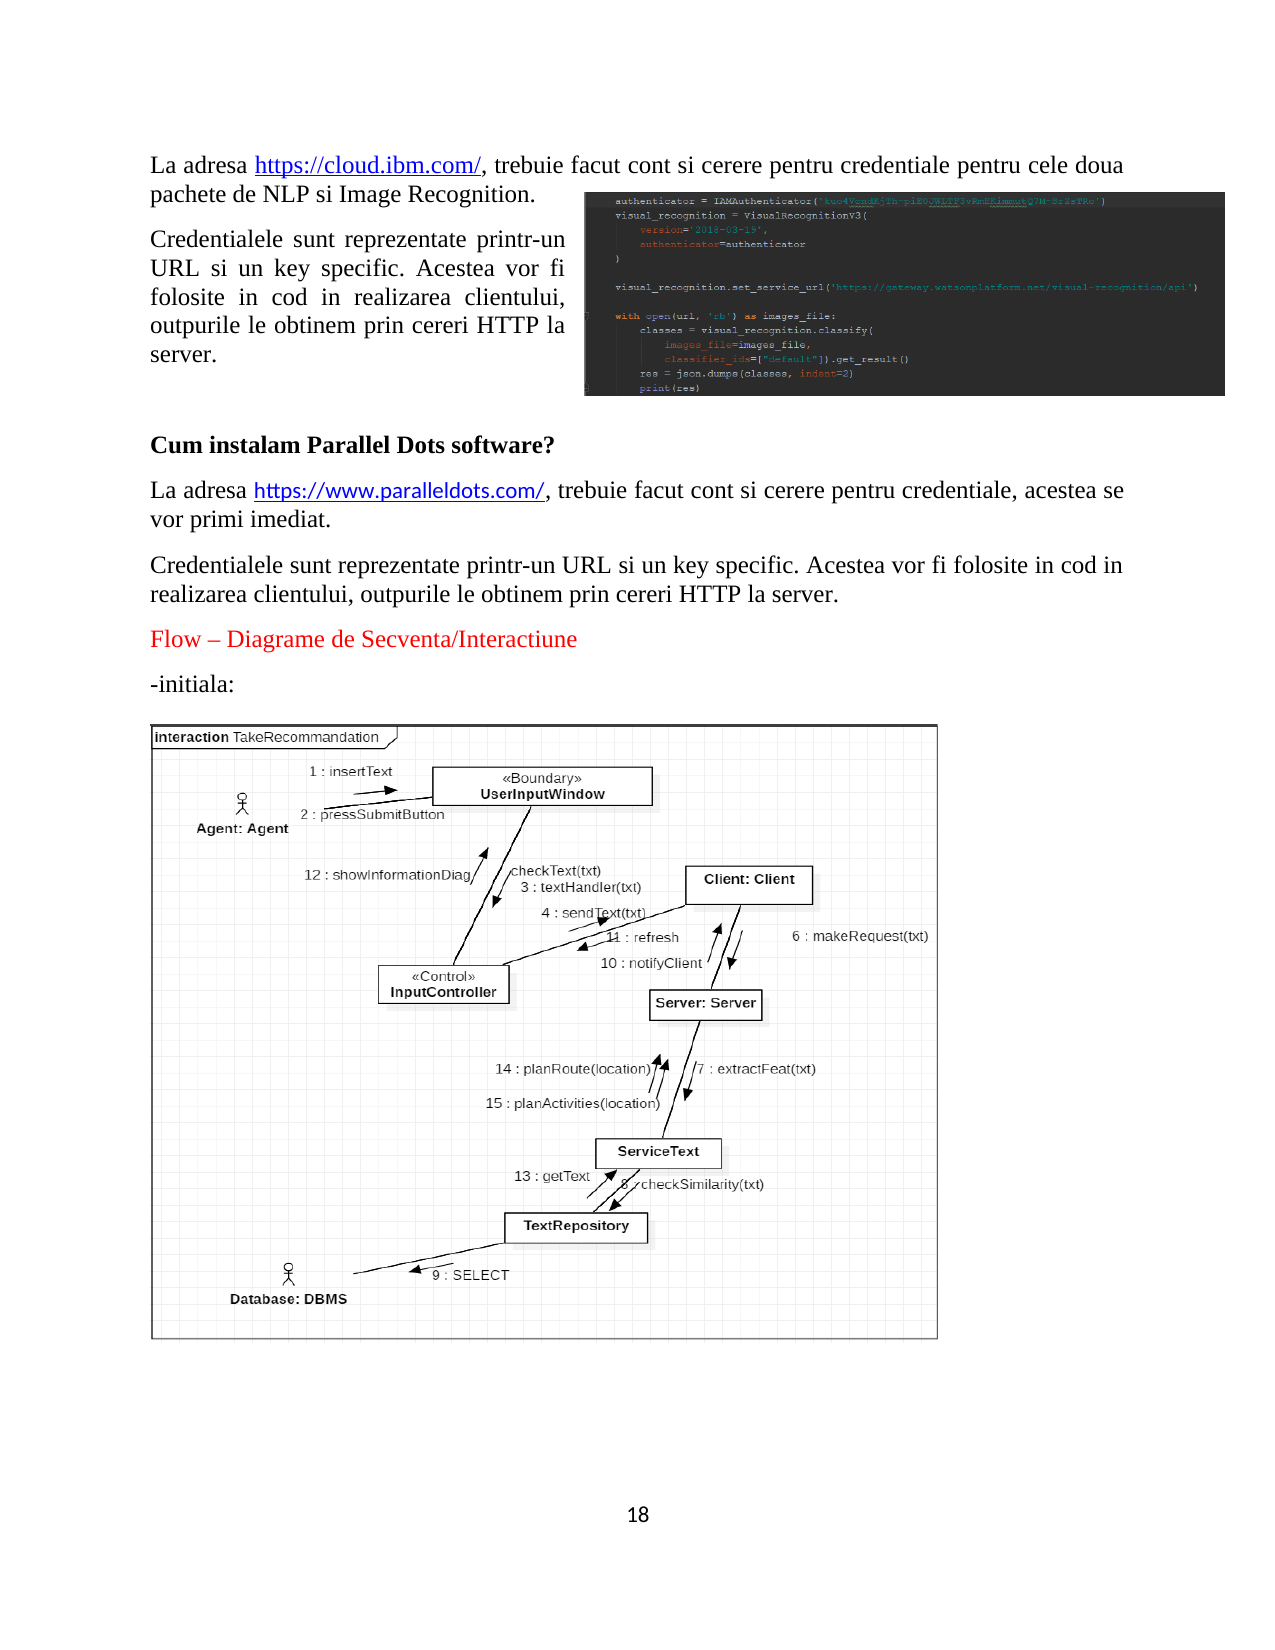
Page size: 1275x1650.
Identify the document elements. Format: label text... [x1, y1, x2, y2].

text La adresa https://cloud.ibm.com/, trebuie facut cont si cerere pentru credentiale pentru cele doua pachete de NLP si Image Recognition. [150, 150, 1125, 207]
text Flow – Diagrame de Secventa/Interactiune [150, 624, 1125, 653]
text La adresa https://www.paralleldots.com/, trebuie facut cont si cerere pentru credentiale, acestea se vor primi imediat. [150, 475, 1125, 533]
text Credentialele sunt reprezentate printr-un URL si un key specific. Acestea vor fi folosite in cod in realizarea clientului, outpurile le obtinem prin cereri HTTP la server. [150, 550, 1125, 607]
picture [150, 724, 937, 1343]
picture [584, 192, 1225, 396]
text Cum instalam Parallel Dots software? [150, 430, 1125, 459]
text Credentialele sunt reprezentate printr-un URL si un key specific. Acestea vor fi folosite in cod in realizarea clientului, outpurile le obtinem prin cereri HTTP la server. [150, 224, 584, 368]
text -initiala: [150, 669, 1125, 698]
